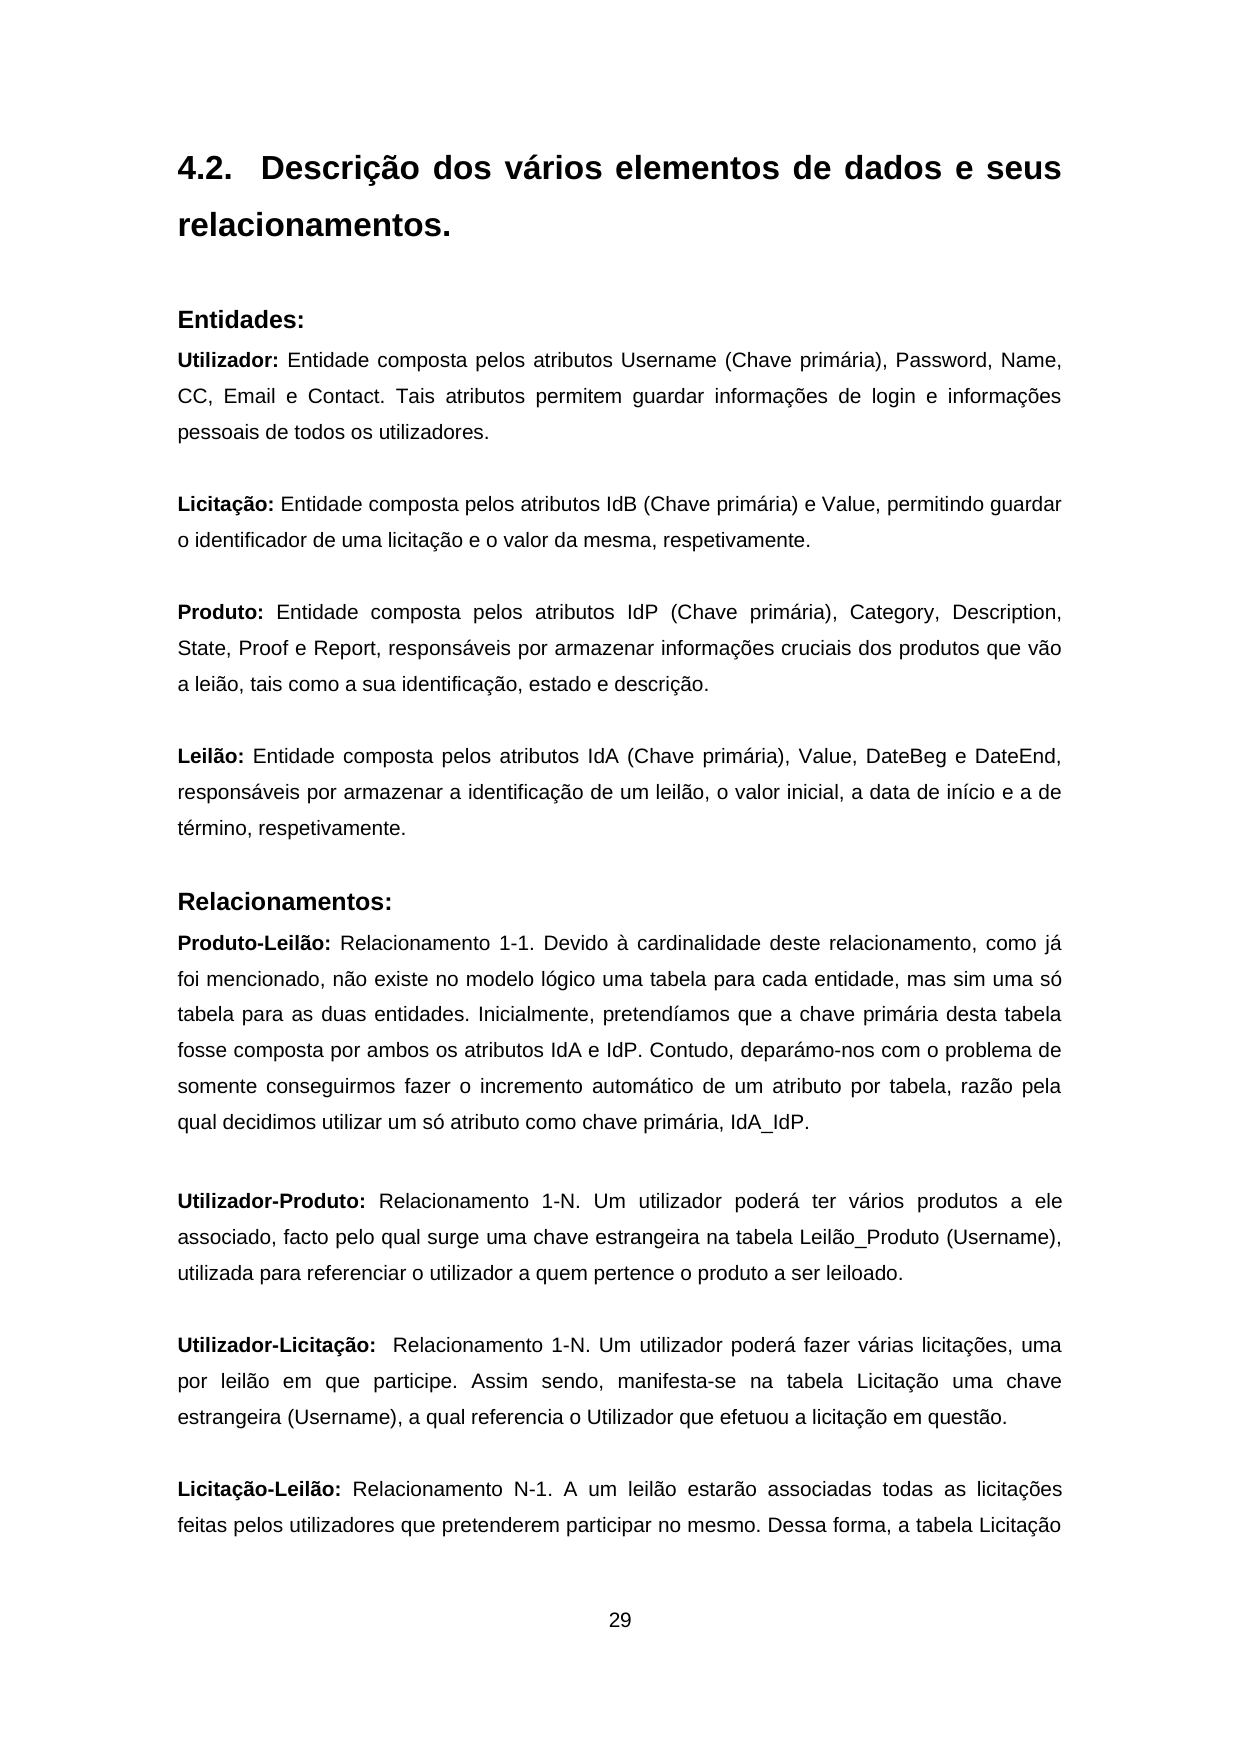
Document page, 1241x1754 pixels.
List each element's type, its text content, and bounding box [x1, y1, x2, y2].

text Produto: Entidade composta pelos atributos IdP (Chave primária), Category, Description, State, Proof e Report, responsáveis por armazenar informações cruciais dos produtos que vão a leião, tais como a sua identificação, estado e descrição. [177, 600, 1063, 696]
text Entidades: [177, 305, 1063, 334]
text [177, 1477, 1063, 1537]
text Utilizador-Produto: Relacionamento 1-N. Um utilizador poderá ter vários produtos a ele associado, facto pelo qual surge uma chave estrangeira na tabela Leilão_Produto (Username), utilizada para referenciar o utilizador a quem pertence o produto a ser leiloado. [177, 1189, 1063, 1285]
text Leilão: Entidade composta pelos atributos IdA (Chave primária), Value, DateBeg e DateEnd, responsáveis por armazenar a identificação de um leilão, o valor inicial, a data de início e a de término, respetivamente. [177, 743, 1063, 839]
text Utilizador-Licitação: Relacionamento 1-N. Um utilizador poderá fazer várias licitações, uma por leilão em que participe. Assim sendo, manifesta-se na tabela Licitação uma chave estrangeira (Username), a qual referencia o Utilizador que efetuou a licitação em questão. [177, 1333, 1063, 1429]
text Utilizador: Entidade composta pelos atributos Username (Chave primária), Password, Name, CC, Email e Contact. Tais atributos permitem guardar informações de login e informações pessoais de todos os utilizadores. [177, 348, 1063, 444]
text Relacionamentos: [177, 887, 1063, 916]
text Licitação: Entidade composta pelos atributos IdB (Chave primária) e Value, permitindo guardar o identificador de uma licitação e o valor da mesma, respetivamente. [177, 492, 1063, 552]
text Produto-Leilão: Relacionamento 1-1. Devido à cardinalidade deste relacionamento, como já foi mencionado, não existe no modelo lógico uma tabela para cada entidade, mas sim uma só tabela para as duas entidades. Inicialmente, pretendíamos que a chave primária desta tabela fosse composta por ambos os atributos IdA e IdP. Contudo, deparámo-nos com o problema de somente conseguirmos fazer o incremento automático de um atributo por tabela, razão pela qual decidimos utilizar um só atributo como chave primária, IdA_IdP. [177, 930, 1063, 1134]
text Descrição dos vários elementos de dados e seus relacionamentos. [177, 148, 1063, 244]
